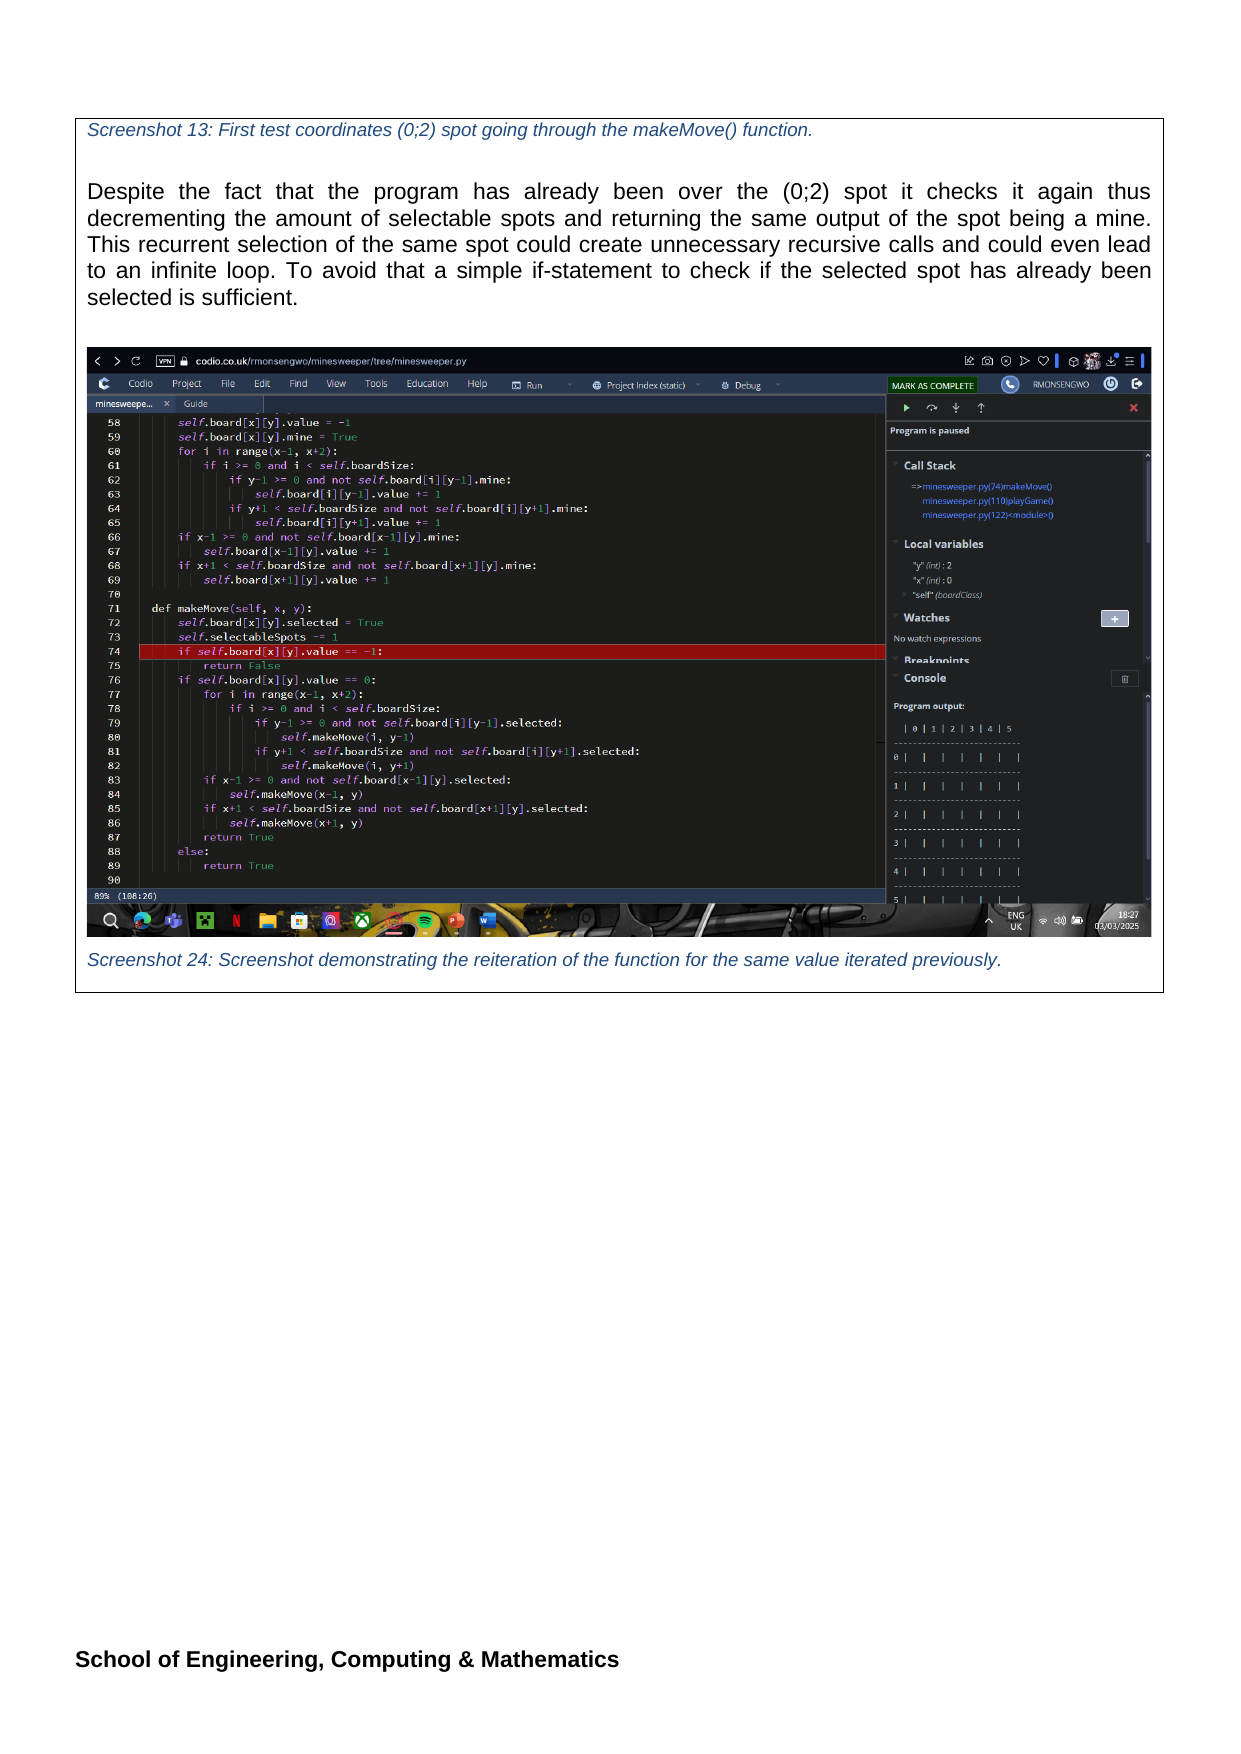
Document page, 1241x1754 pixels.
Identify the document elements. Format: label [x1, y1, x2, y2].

picture [86, 347, 1152, 937]
table_header [76, 119, 1163, 992]
